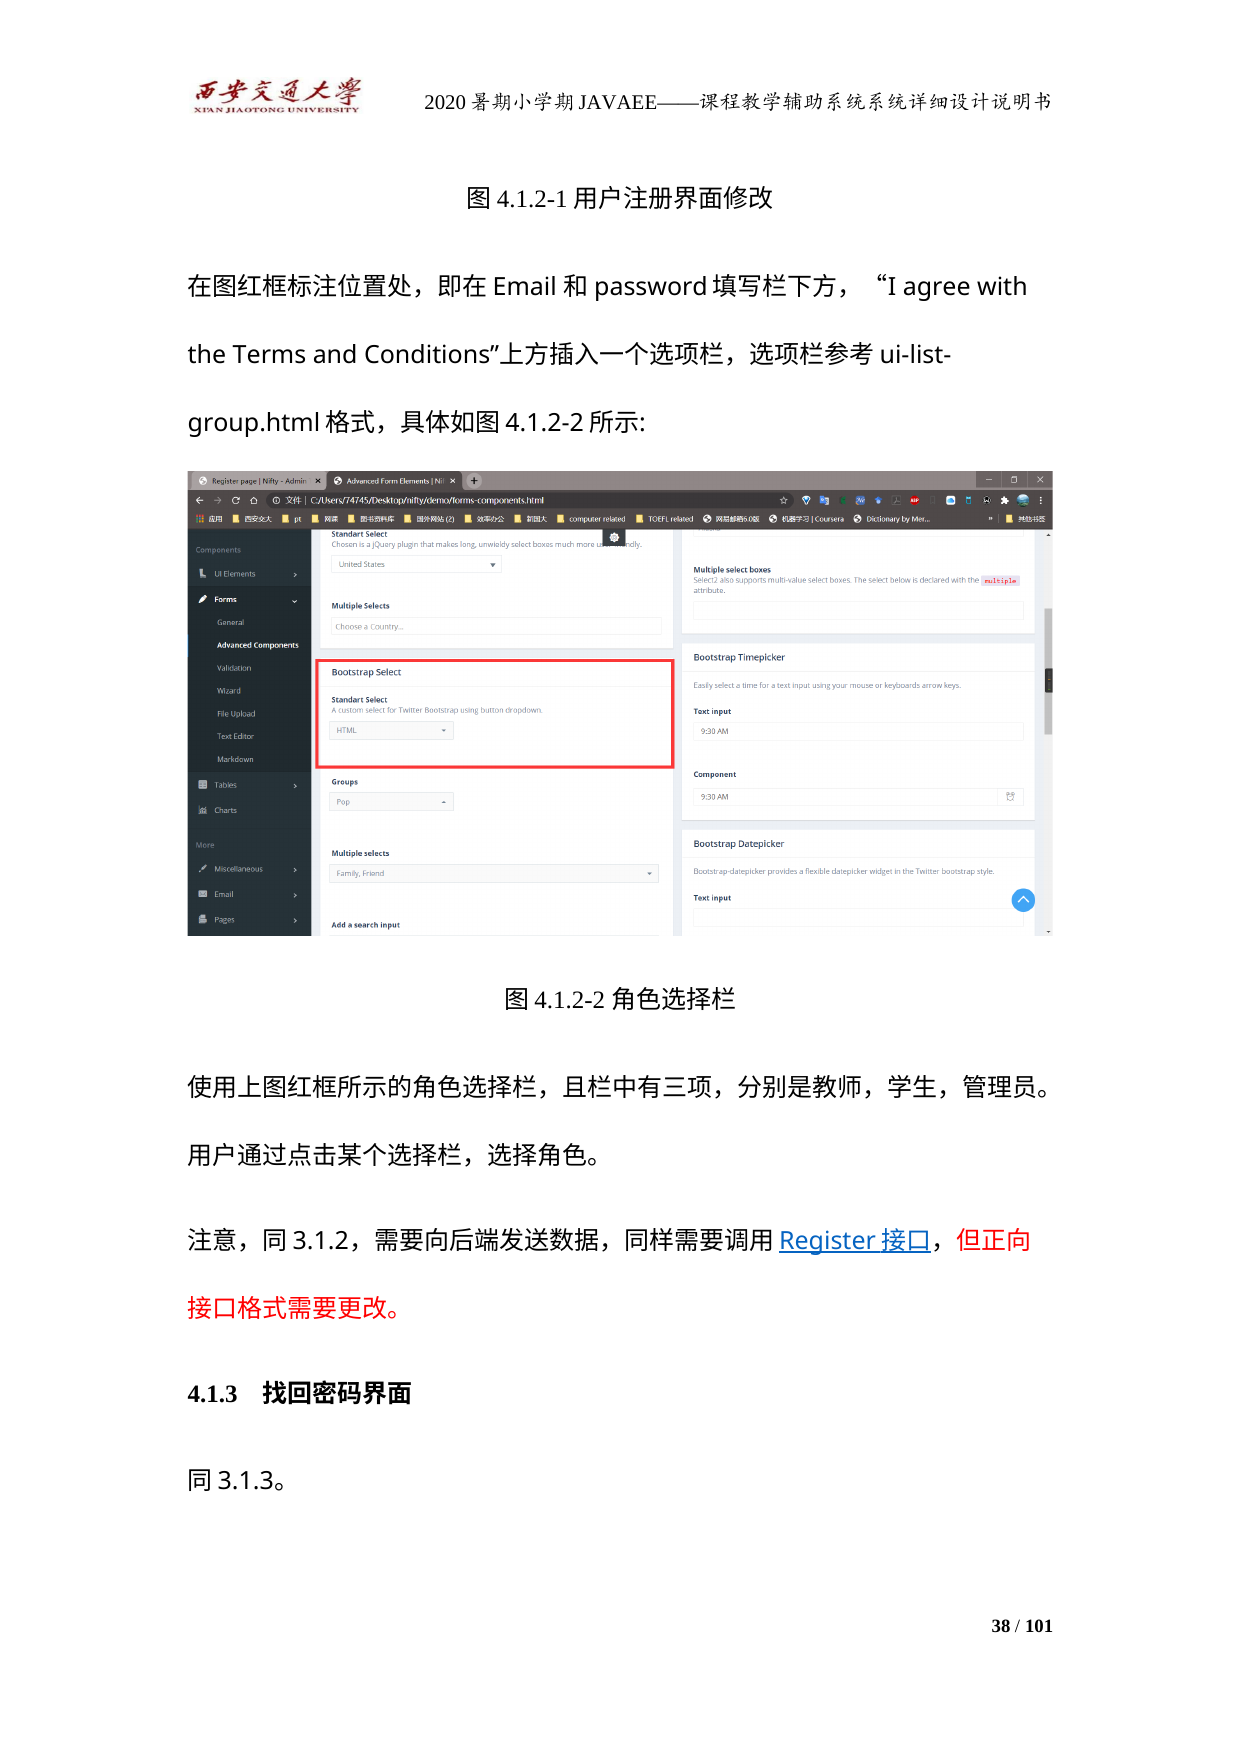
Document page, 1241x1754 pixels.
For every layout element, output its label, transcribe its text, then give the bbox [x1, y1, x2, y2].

text 图4.1.2-2 角色选择栏 [187, 964, 1053, 1032]
subtitle 找回密码界面 [187, 1357, 1053, 1425]
picture [187, 471, 1053, 936]
text 注意，同3.1.2，需要向后端发送数据，同样需要调用Register接口，但正向接口格式需要更改。 [187, 1204, 1053, 1340]
picture [189, 77, 364, 114]
text 在图红框标注位置处，即在Email 和 password填写栏下方，“I agree with the Terms and Conditions”上方插入一个选项栏，选项栏参考ui-list-group.html格式，具体如图4.1.2-2所示: [187, 251, 1053, 454]
text 图4.1.2-1 用户注册界面修改 [187, 163, 1053, 231]
text 同3.1.3。 [187, 1445, 1053, 1513]
text 使用上图红框所示的角色选择栏，且栏中有三项，分别是教师，学生，管理员。用户通过点击某个选择栏，选择角色。 [187, 1052, 1053, 1187]
